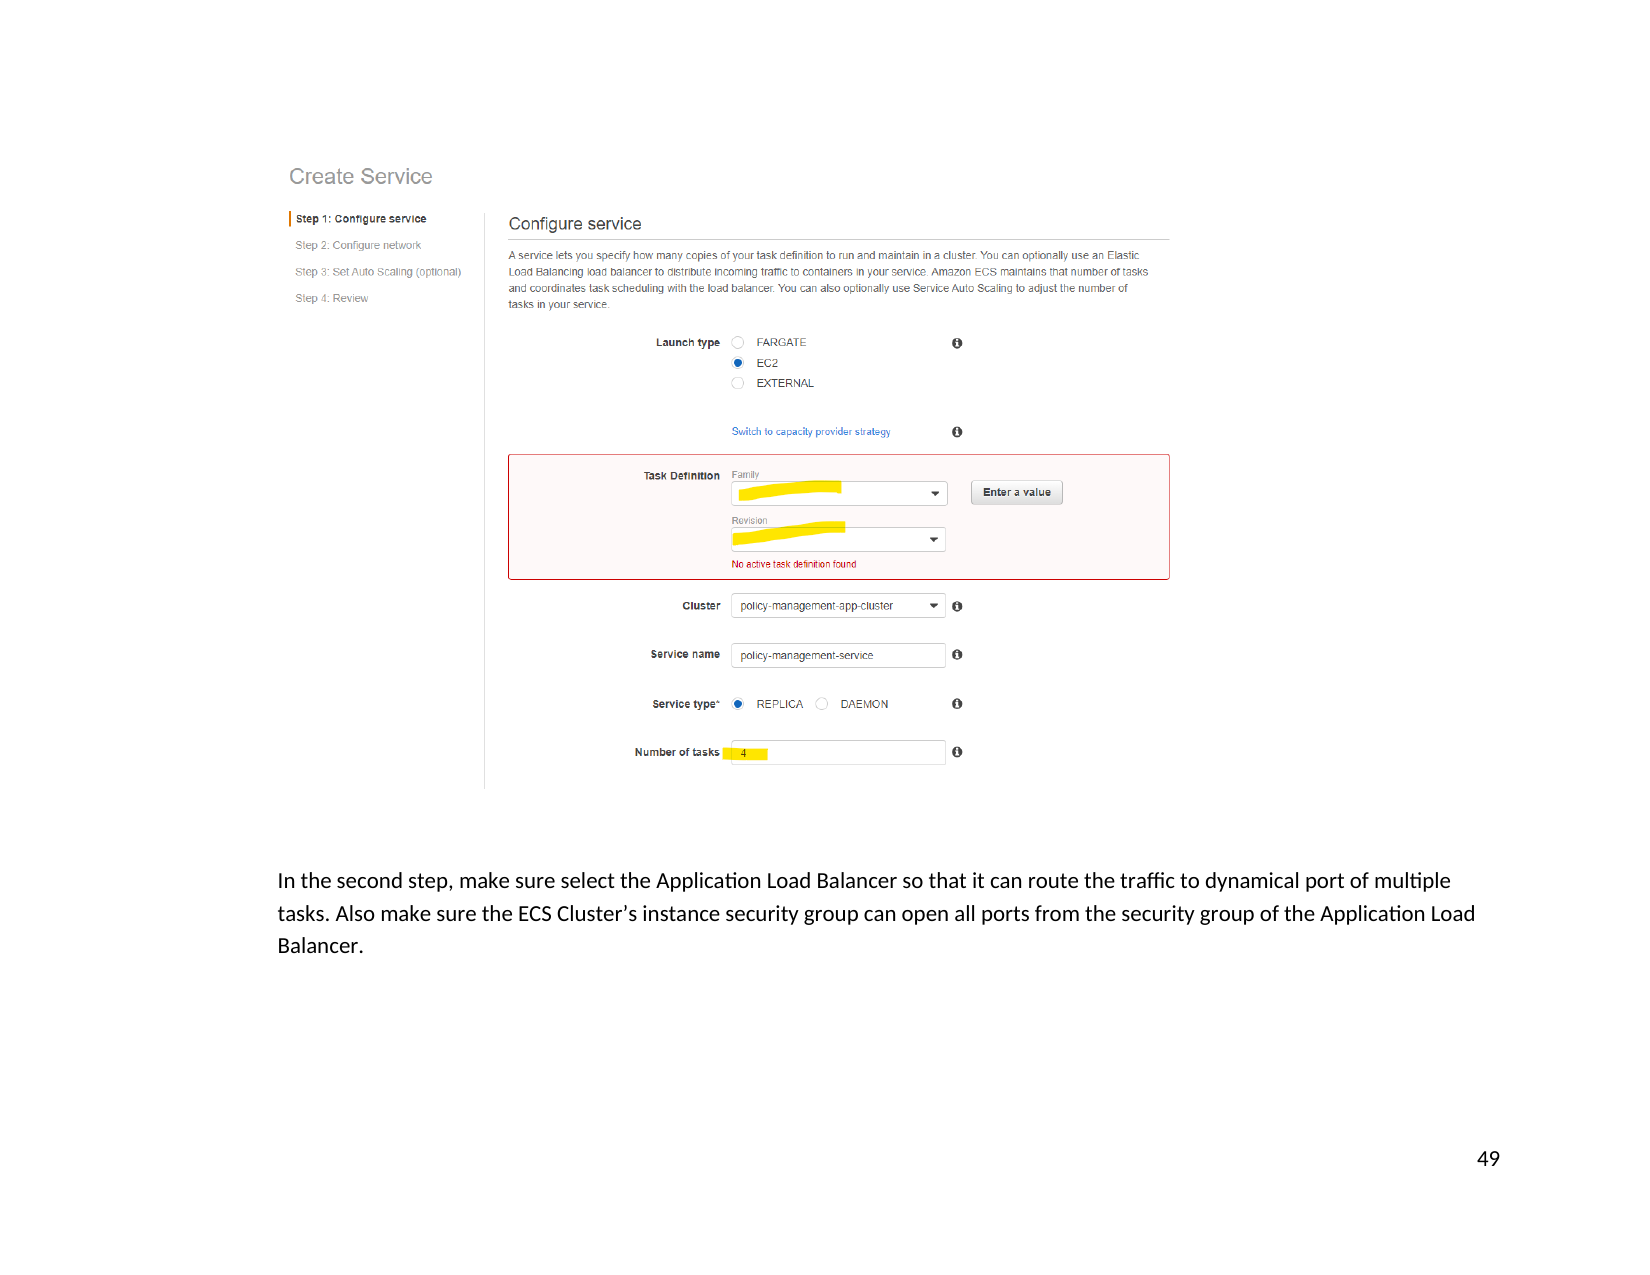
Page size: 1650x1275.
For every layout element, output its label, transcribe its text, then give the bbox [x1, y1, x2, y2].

picture [277, 150, 1253, 789]
text In the second step, make sure select the Application Load Balancer so that it can route the traffic to dynamical port of multiple tasks. Also make sure the ECS Cluster’s instance security group can open all ports from the security group of the Application Load Balancer. [277, 867, 1500, 959]
